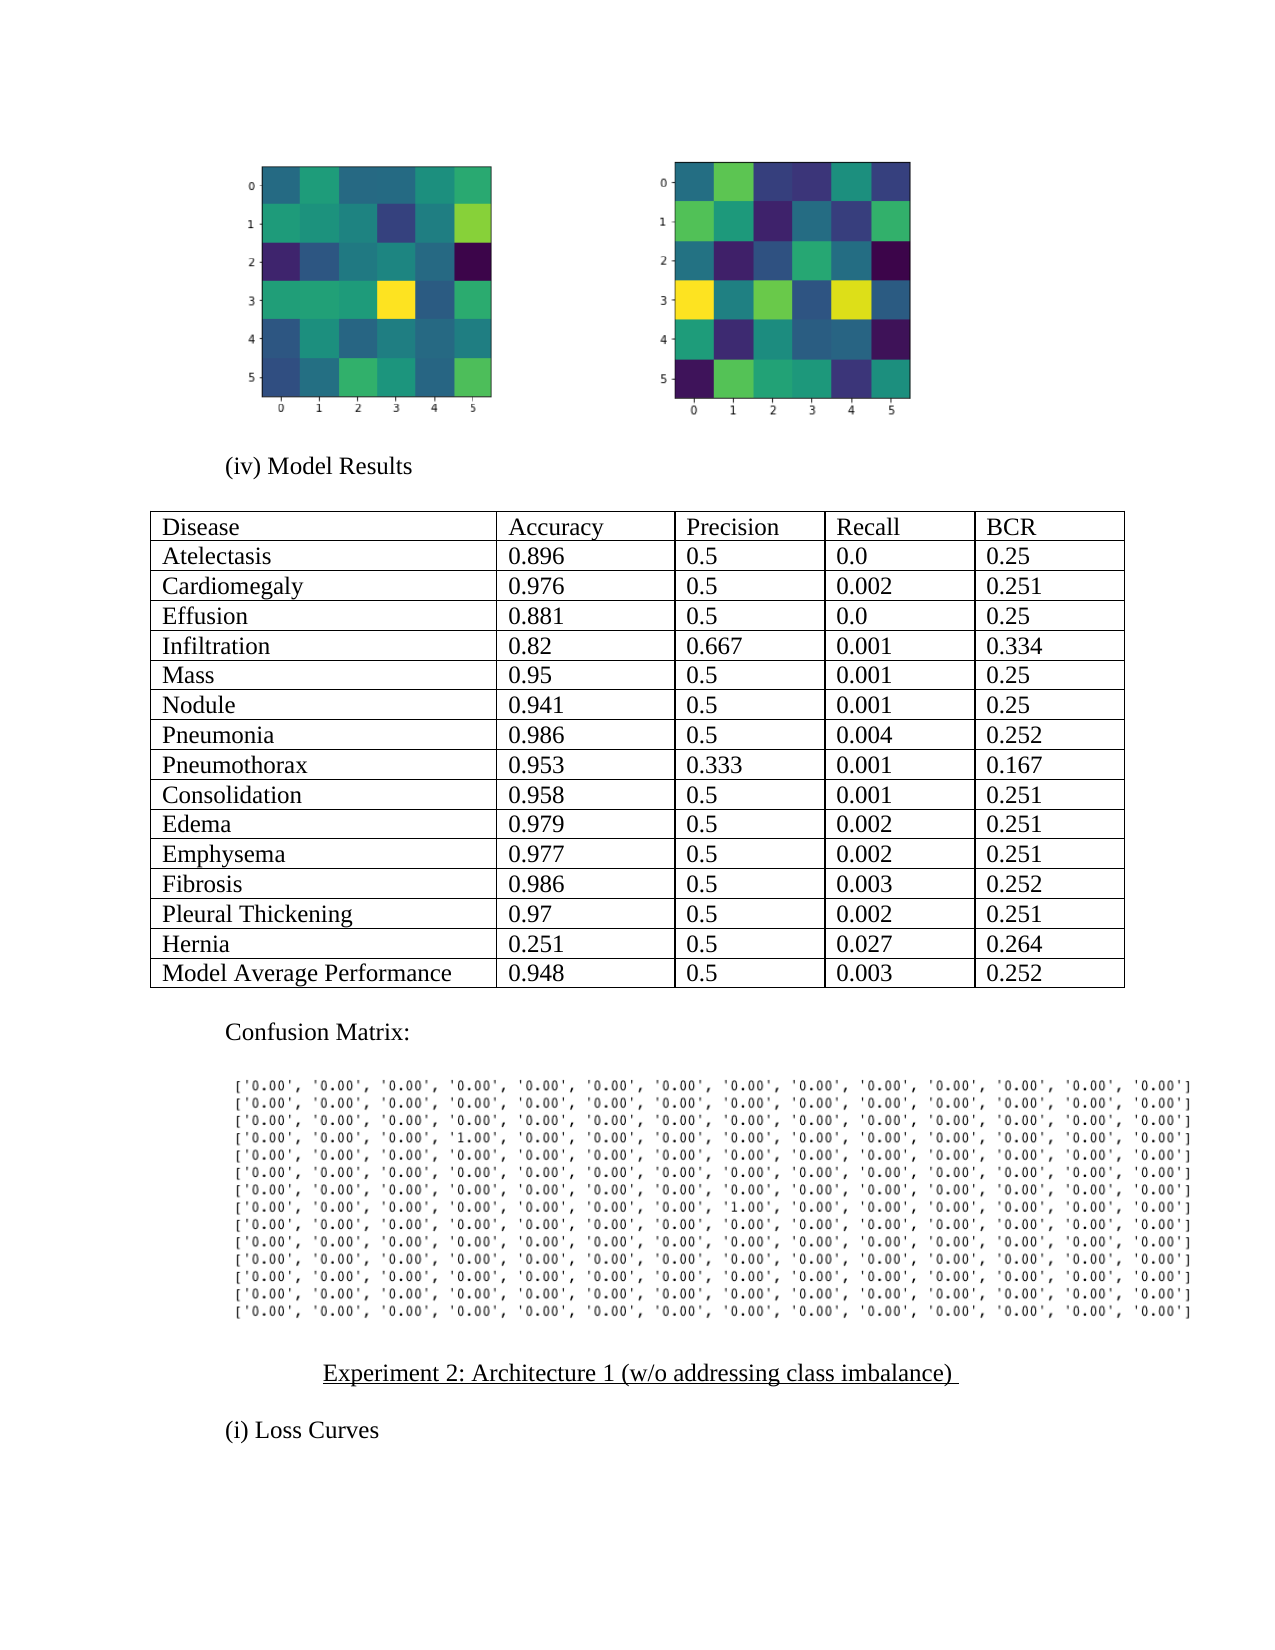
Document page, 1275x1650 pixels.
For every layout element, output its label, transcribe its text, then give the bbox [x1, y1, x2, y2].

table_cell 0.251 [976, 780, 1124, 808]
table_cell 0.976 [497, 571, 674, 600]
table_cell 0.977 [497, 839, 674, 868]
table_cell 0.334 [976, 631, 1124, 659]
table_cell 0.979 [497, 810, 674, 838]
table_cell 0.5 [676, 839, 824, 868]
table_cell Infiltration [151, 631, 496, 659]
table_cell 0.252 [976, 720, 1124, 749]
table_cell 0.667 [676, 631, 824, 659]
text Confusion Matrix: [225, 1017, 1125, 1046]
table_cell 0.986 [497, 869, 674, 898]
table_cell 0.001 [826, 661, 974, 689]
table_cell 0.82 [497, 631, 674, 659]
table_cell 0.167 [976, 750, 1124, 779]
text Experiment 2: Architecture 1 (w/o addressing class imbalance) [150, 1358, 1125, 1386]
table_cell 0.003 [826, 869, 974, 898]
table_cell 0.5 [676, 929, 824, 957]
picture [637, 151, 947, 432]
table_cell 0.25 [976, 541, 1124, 570]
table_cell 0.002 [826, 810, 974, 838]
table_header BCR [976, 512, 1124, 540]
table_cell 0.251 [497, 929, 674, 957]
table_cell 0.896 [497, 541, 674, 570]
table_cell 0.027 [826, 929, 974, 957]
table_cell 0.252 [976, 869, 1124, 898]
table_header Accuracy [497, 512, 674, 540]
table_cell 0.97 [497, 899, 674, 928]
table_cell 0.333 [676, 750, 824, 779]
table_cell Pneumothorax [151, 750, 496, 779]
table_cell 0.5 [676, 780, 824, 808]
table_cell 0.251 [976, 899, 1124, 928]
table_cell Consolidation [151, 780, 496, 808]
table_cell 0.002 [826, 839, 974, 868]
table_cell 0.001 [826, 750, 974, 779]
table_cell 0.001 [826, 631, 974, 659]
table_cell Effusion [151, 601, 496, 630]
table_cell 0.5 [676, 601, 824, 630]
table_cell 0.5 [676, 541, 824, 570]
table_cell 0.948 [497, 959, 674, 987]
table_header Disease [151, 512, 496, 540]
table_cell 0.5 [676, 810, 824, 838]
table_cell Pleural Thickening [151, 899, 496, 928]
table_cell 0.986 [497, 720, 674, 749]
table_cell Mass [151, 661, 496, 689]
table_cell 0.251 [976, 571, 1124, 600]
table_cell 0.252 [976, 959, 1124, 987]
table_cell 0.001 [826, 690, 974, 719]
picture [225, 150, 526, 423]
table_cell 0.0 [826, 601, 974, 630]
table_cell 0.5 [676, 720, 824, 749]
table_cell 0.251 [976, 839, 1124, 868]
table_cell 0.002 [826, 899, 974, 928]
table_header Recall [826, 512, 974, 540]
table_cell 0.5 [676, 959, 824, 987]
table_cell 0.881 [497, 601, 674, 630]
table_cell Pneumonia [151, 720, 496, 749]
table_cell Hernia [151, 929, 496, 957]
table_cell 0.004 [826, 720, 974, 749]
table_cell 0.25 [976, 690, 1124, 719]
table_cell 0.5 [676, 690, 824, 719]
table_cell 0.001 [826, 780, 974, 808]
table_cell 0.25 [976, 661, 1124, 689]
picture [225, 1074, 1200, 1329]
text (i) Loss Curves [150, 1415, 1125, 1444]
table_cell 0.95 [497, 661, 674, 689]
table_cell Model Average Performance [151, 959, 496, 987]
table_cell 0.003 [826, 959, 974, 987]
table_cell 0.002 [826, 571, 974, 600]
table_cell Emphysema [151, 839, 496, 868]
table_cell 0.5 [676, 869, 824, 898]
table_cell 0.264 [976, 929, 1124, 957]
table_cell 0.5 [676, 571, 824, 600]
table_header Precision [676, 512, 824, 540]
table_cell Edema [151, 810, 496, 838]
table_cell 0.5 [676, 899, 824, 928]
text (iv) Model Results [150, 451, 1125, 480]
table_cell Cardiomegaly [151, 571, 496, 600]
table_cell Nodule [151, 690, 496, 719]
table_cell 0.25 [976, 601, 1124, 630]
table_cell 0.0 [826, 541, 974, 570]
table_cell Atelectasis [151, 541, 496, 570]
table_cell 0.953 [497, 750, 674, 779]
table_cell 0.5 [676, 661, 824, 689]
table_cell 0.941 [497, 690, 674, 719]
table_cell 0.958 [497, 780, 674, 808]
table_cell 0.251 [976, 810, 1124, 838]
table_cell Fibrosis [151, 869, 496, 898]
